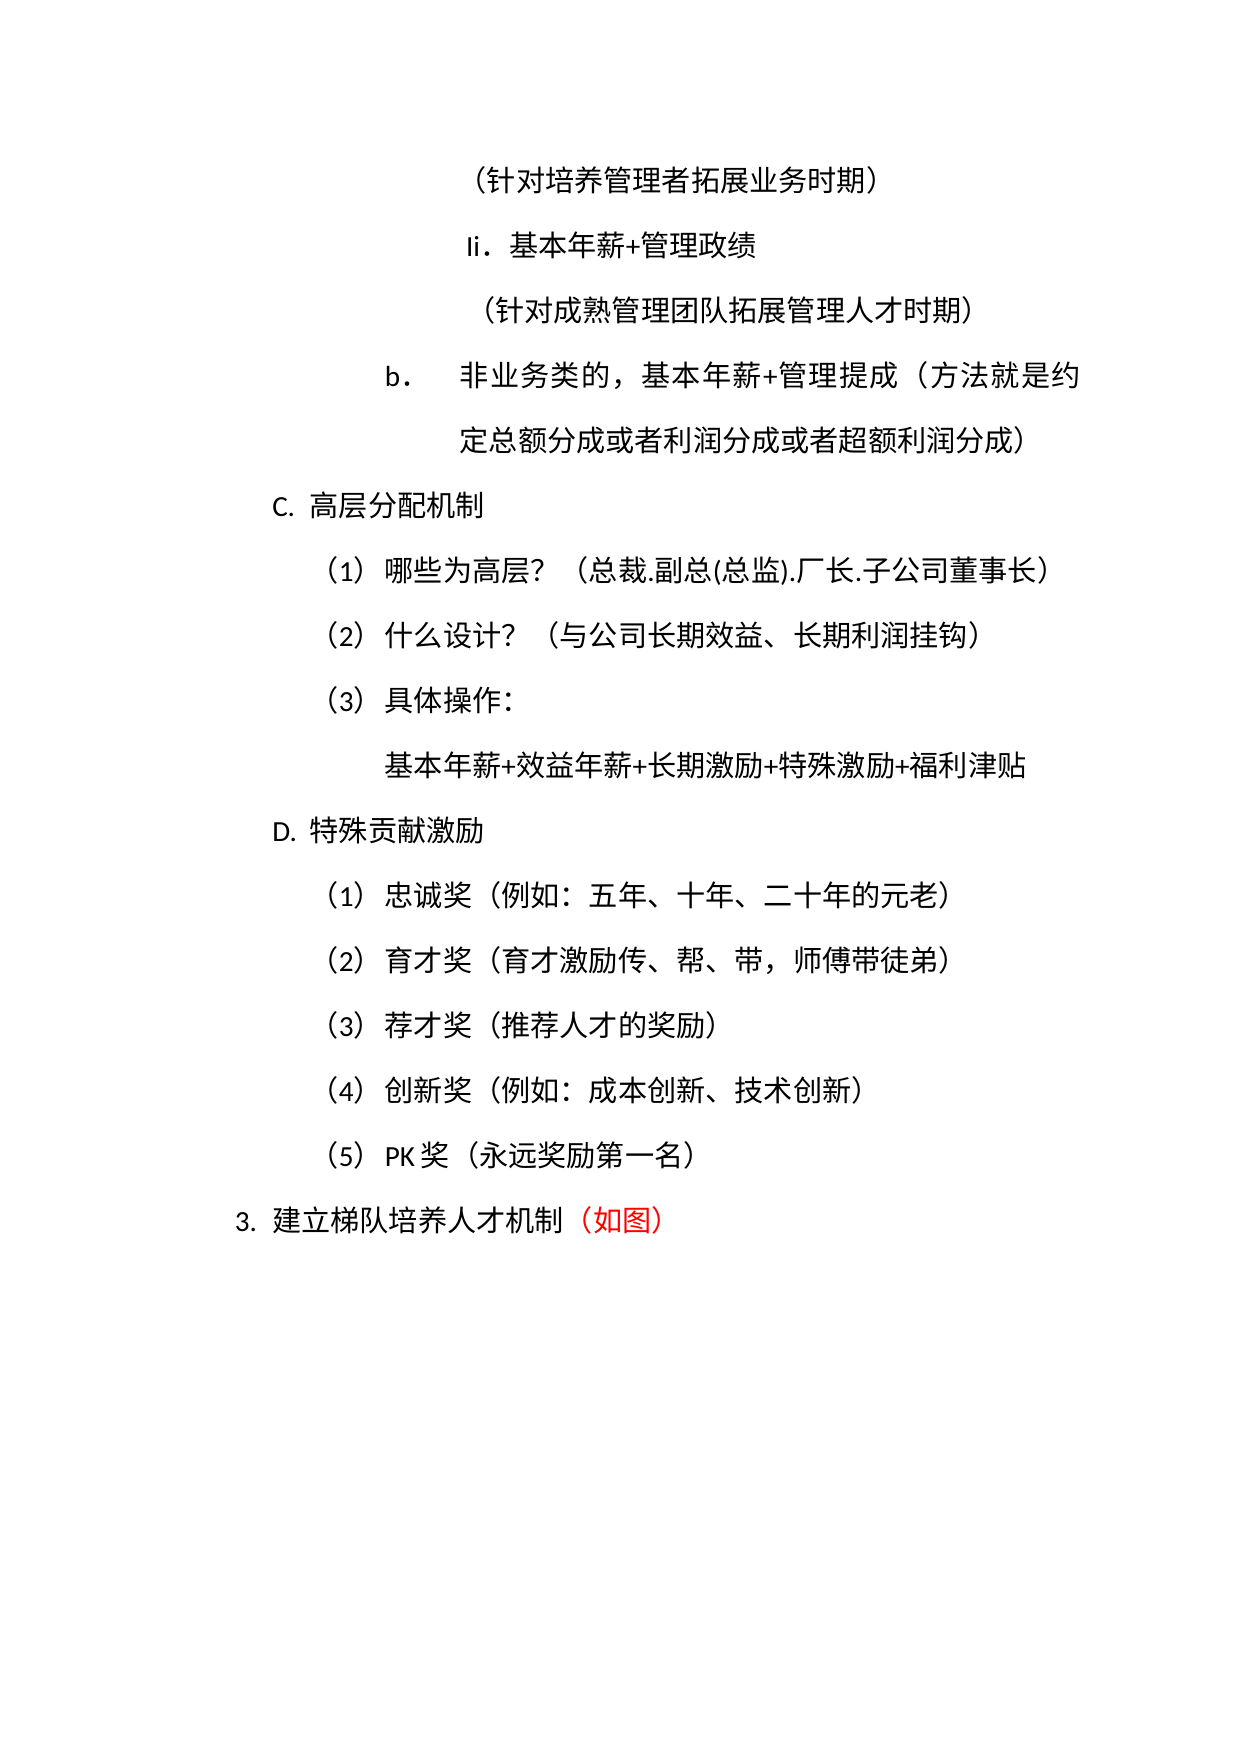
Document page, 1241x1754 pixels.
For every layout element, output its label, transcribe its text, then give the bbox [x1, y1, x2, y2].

list PK奖（永远奖励第一名） [309, 1121, 1081, 1186]
list 非业务类的，基本年薪+管理提成（方法就是约定总额分成或者利润分成或者超额利润分成） [384, 341, 1081, 471]
list 高层分配机制 [272, 471, 1081, 536]
list 忠诚奖（例如：五年、十年、二十年的元老） [309, 861, 1081, 926]
list 创新奖（例如：成本创新、技术创新） [309, 1056, 1081, 1121]
list 特殊贡献激励 [272, 796, 1081, 861]
list 荐才奖（推荐人才的奖励） [309, 991, 1081, 1056]
list 具体操作： [309, 666, 1081, 731]
text （针对培养管理者拓展业务时期） [384, 146, 1081, 211]
list 育才奖（育才激励传、帮、带，师傅带徒弟） [309, 926, 1081, 991]
text （针对成熟管理团队拓展管理人才时期） [159, 276, 1081, 341]
text Ii．基本年薪+管理政绩 [159, 211, 1081, 276]
list 建立梯队培养人才机制（如图） [234, 1186, 1081, 1251]
list 哪些为高层？（总裁.副总(总监).厂长.子公司董事长） [309, 536, 1081, 601]
list 基本年薪+效益年薪+长期激励+特殊激励+福利津贴 [384, 731, 1081, 796]
list 什么设计？（与公司长期效益、长期利润挂钩） [309, 601, 1081, 666]
